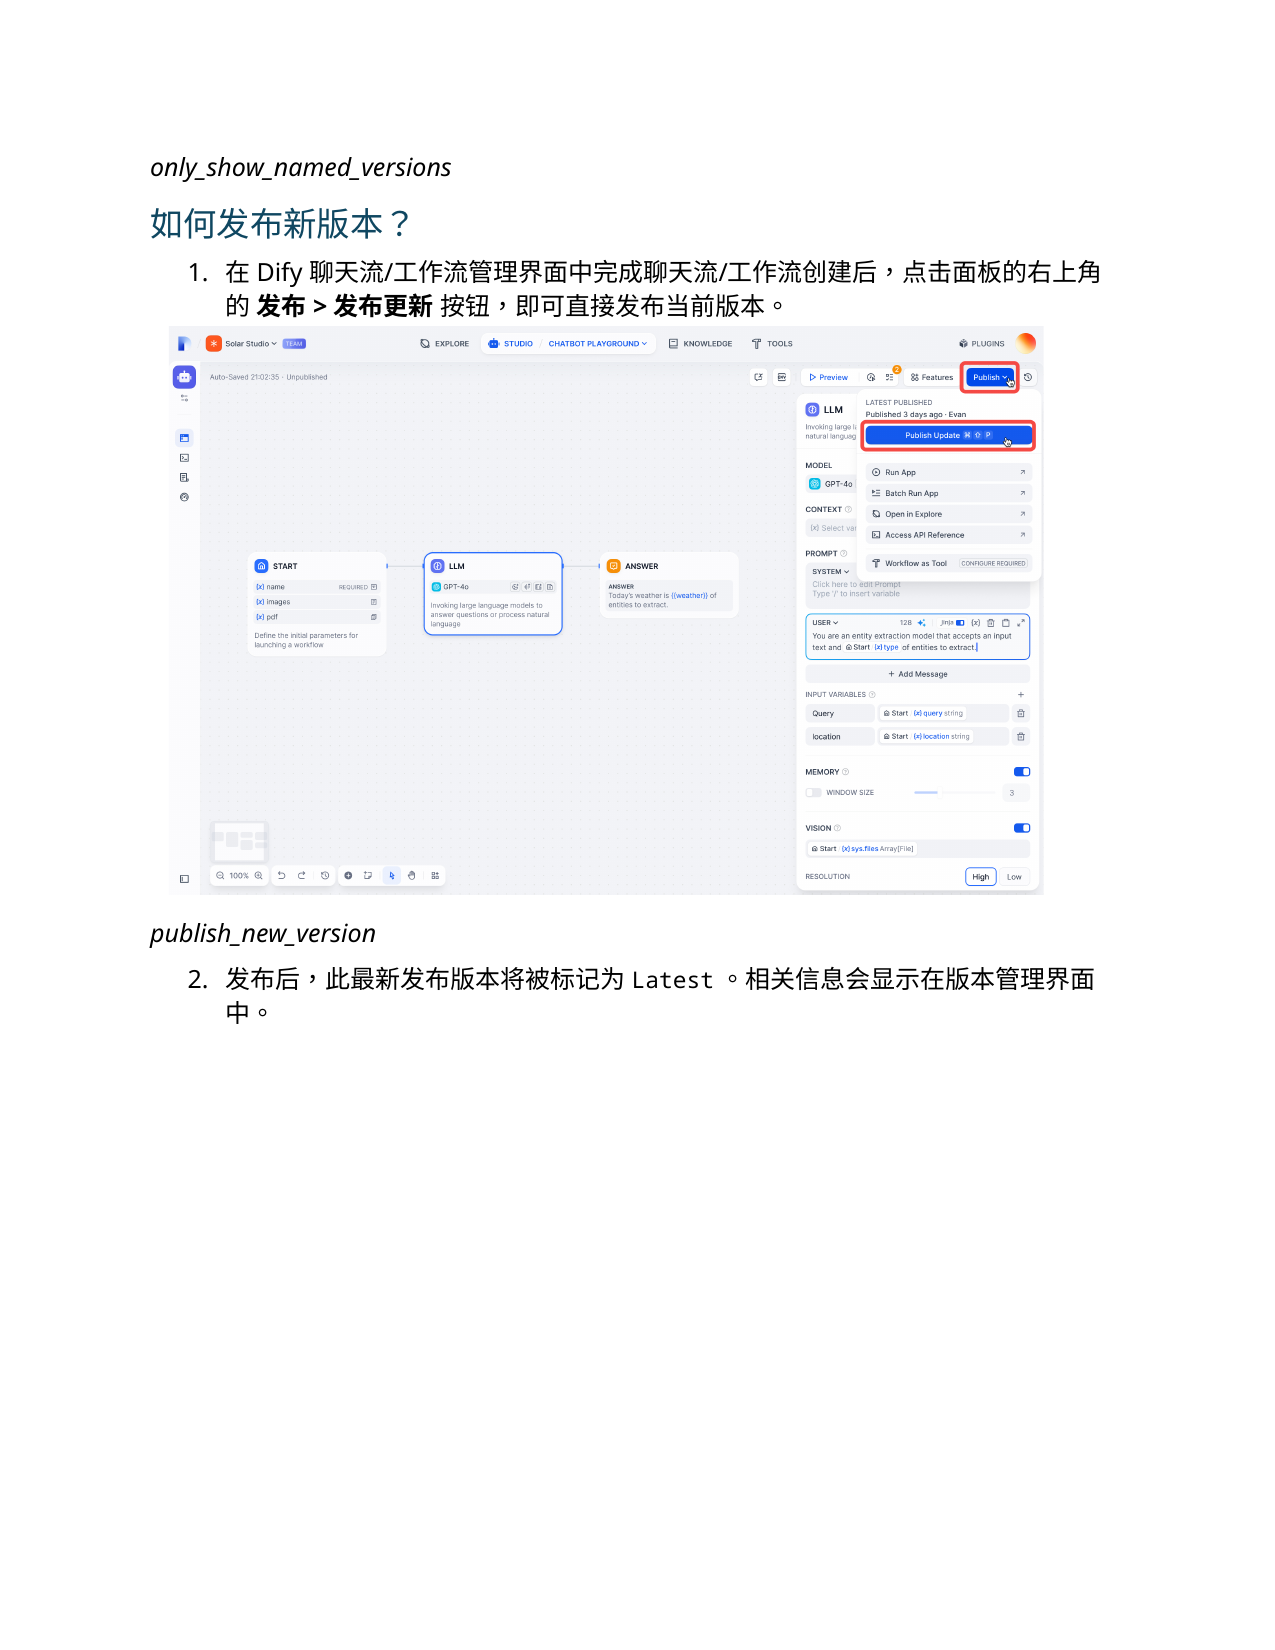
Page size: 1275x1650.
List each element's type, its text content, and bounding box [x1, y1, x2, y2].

list 在 Dify 聊天流/工作流管理界面中完成聊天流/工作流创建后，点击面板的右上角的 发布 > 发布更新 按钮，即可直接发布当前版本。 [187, 254, 1125, 323]
list 发布后，此最新发布版本将被标记为 Latest 。相关信息会显示在版本管理界面中。 [187, 962, 1125, 1030]
subtitle 如何发布新版本？ [150, 201, 1125, 246]
picture [168, 326, 1044, 895]
text only_show_named_versions [150, 150, 1125, 184]
text publish_new_version [150, 916, 1125, 949]
